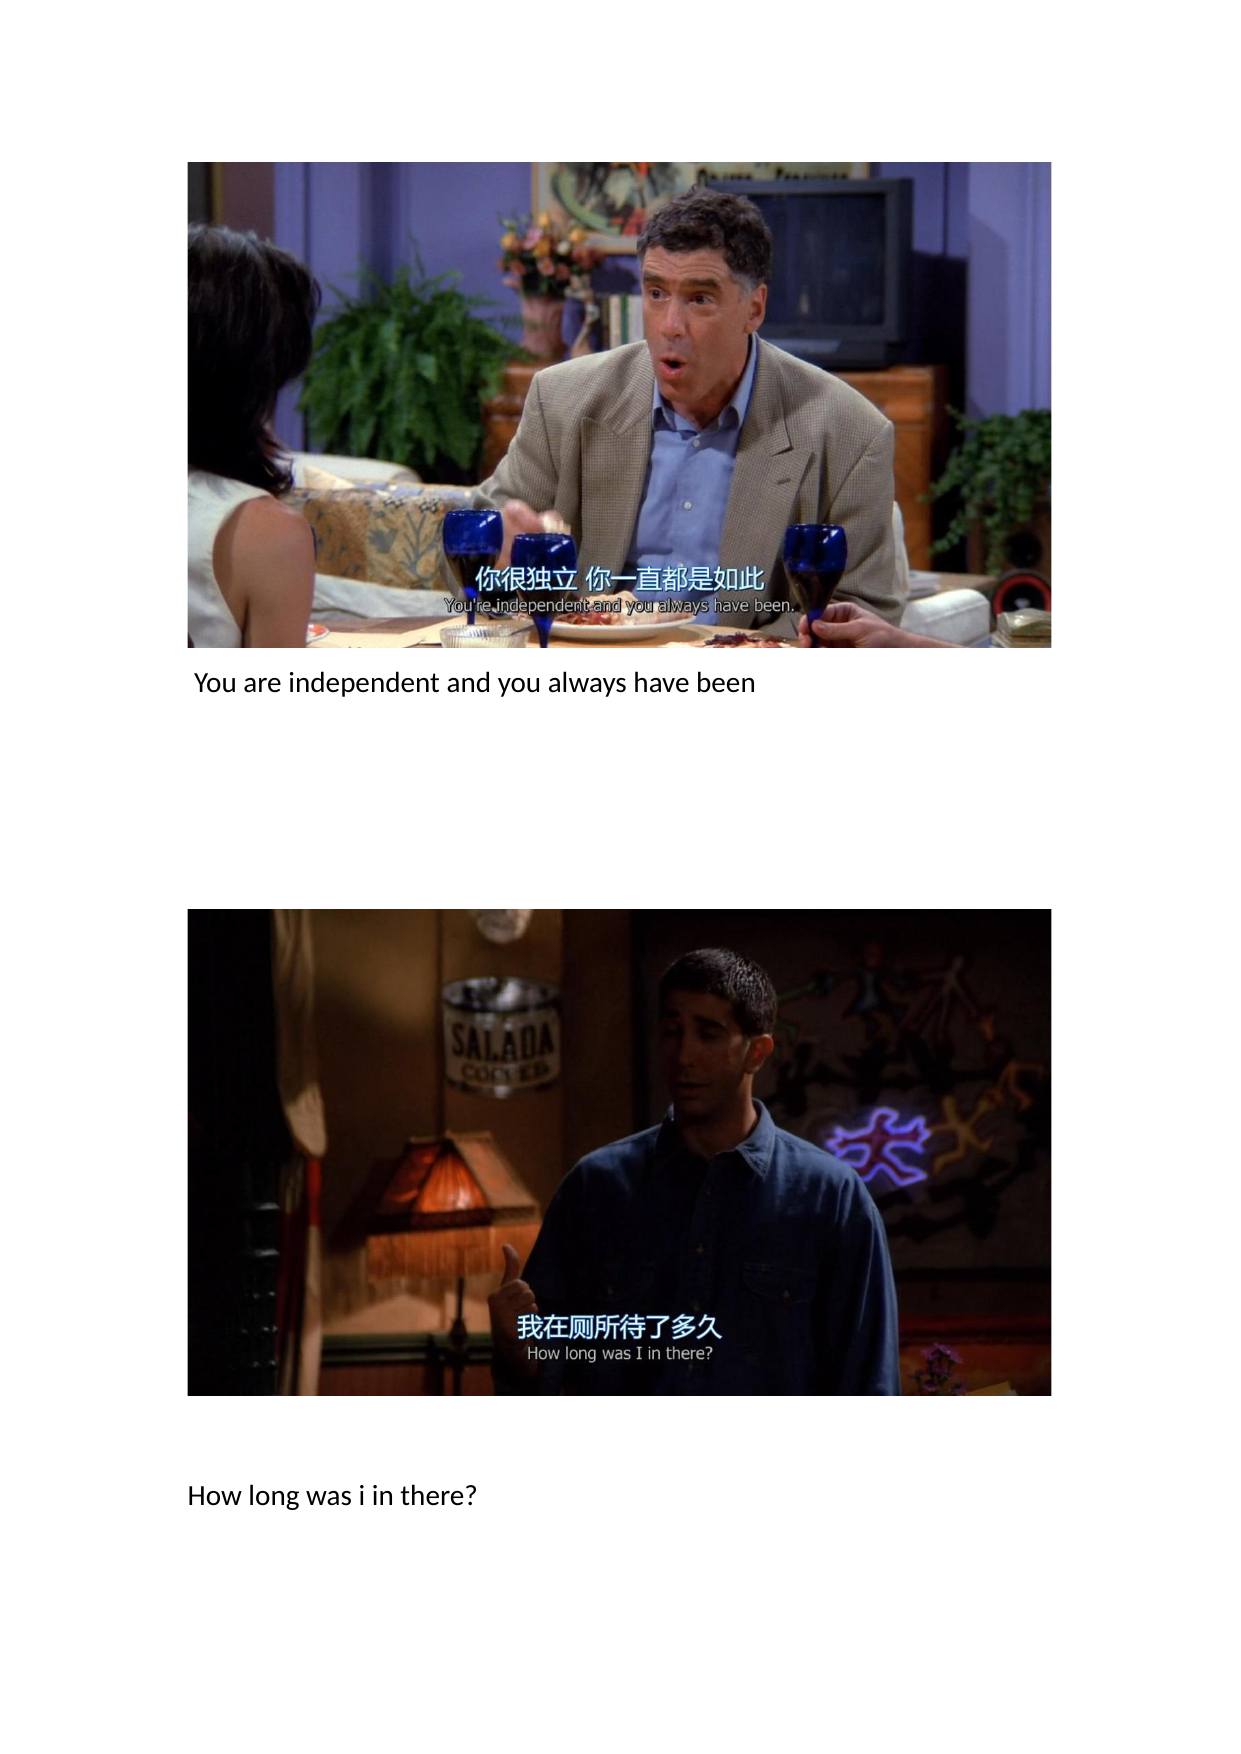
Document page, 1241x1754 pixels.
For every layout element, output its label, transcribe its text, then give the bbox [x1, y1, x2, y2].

picture [187, 909, 1052, 1396]
text You are independent and you always have been [187, 649, 1053, 714]
picture [187, 162, 1052, 648]
text How long was i in there? [187, 1462, 1053, 1527]
